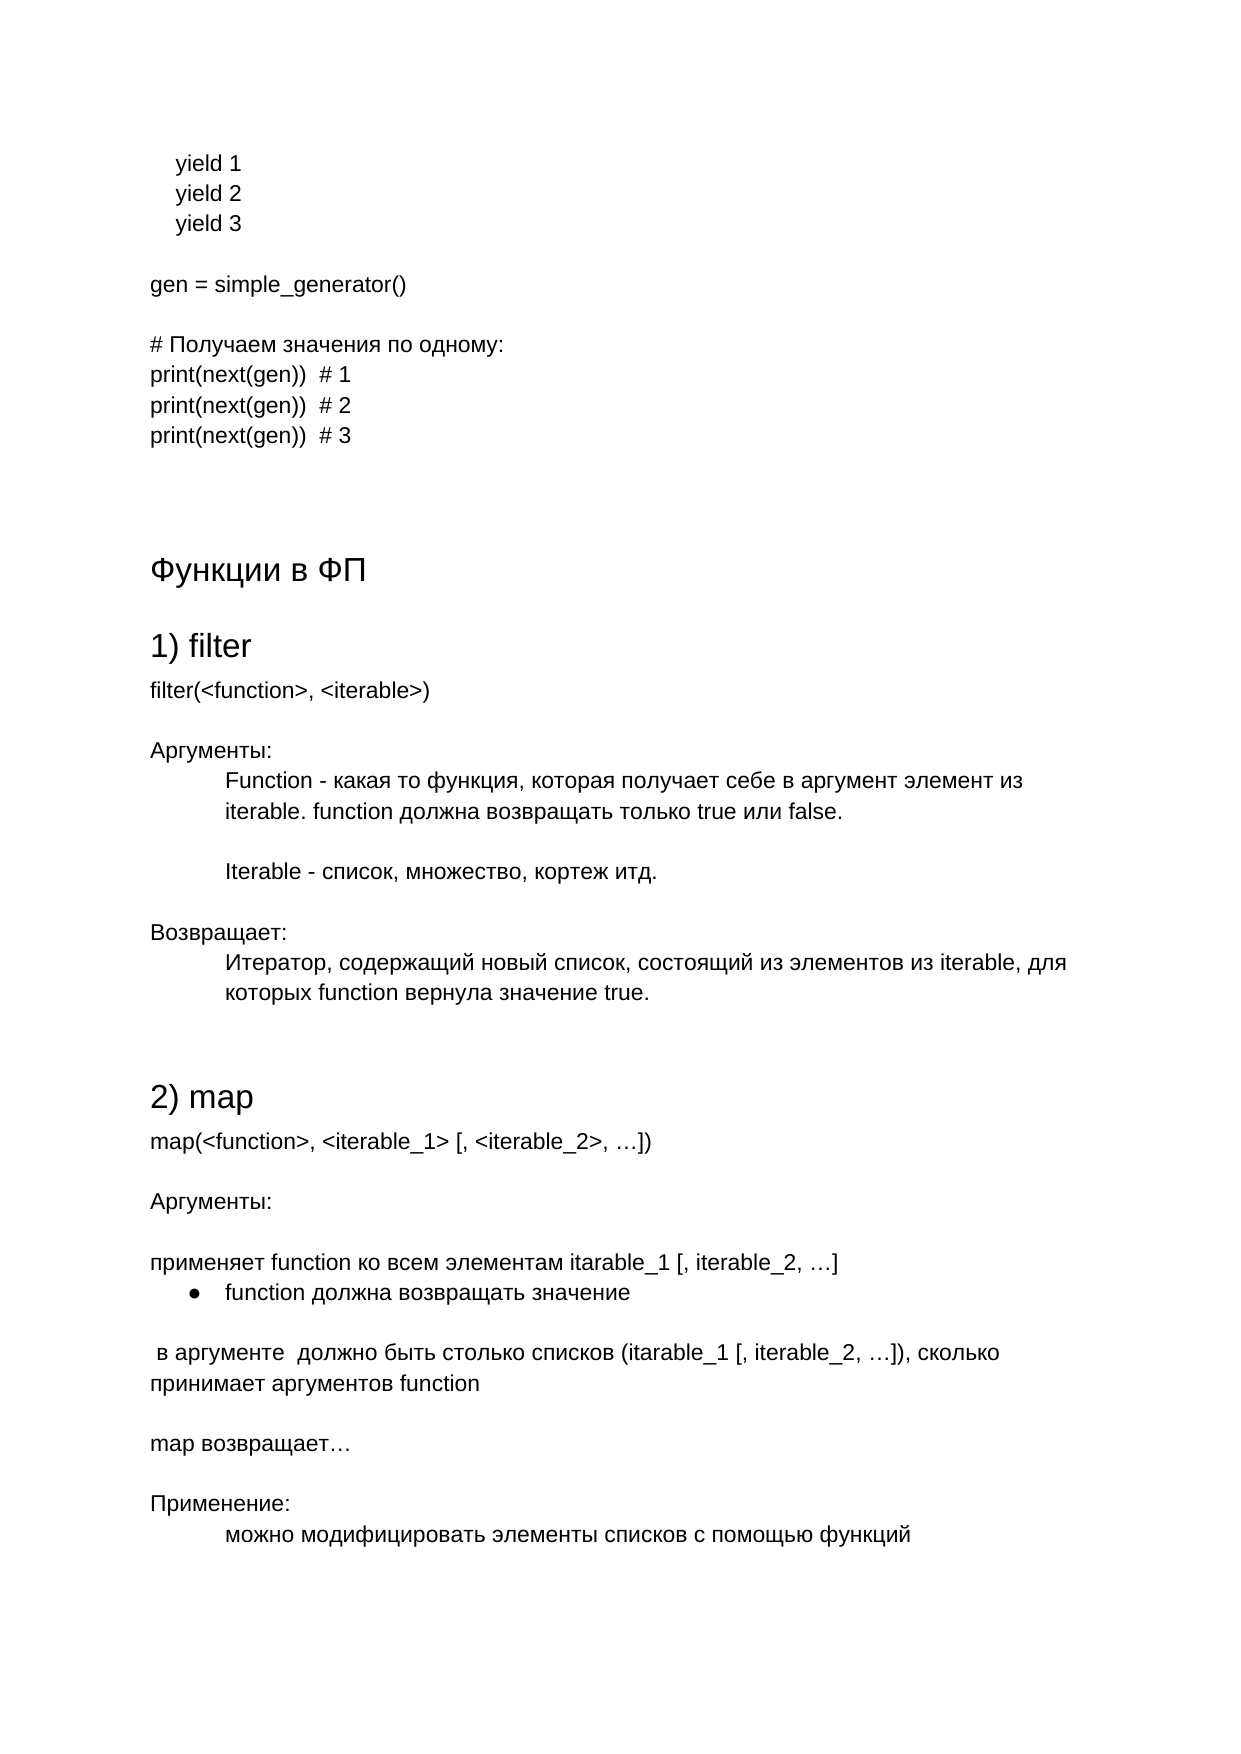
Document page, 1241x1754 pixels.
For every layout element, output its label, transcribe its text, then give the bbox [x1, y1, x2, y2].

subtitle Функции в ФП [150, 550, 1090, 588]
text Аргументы: [150, 737, 1090, 764]
text Iterable - список, множество, кортеж итд. [225, 858, 1090, 884]
list function должна возвращать значение [187, 1279, 1090, 1305]
text в аргументе должно быть столько списков (itarable_1 [, iterable_2, …]), сколько принимает аргументов function [150, 1339, 1090, 1396]
text print(next(gen)) # 1 [150, 361, 1090, 388]
text которых function вернула значение true. [150, 979, 1090, 1005]
text map возвращает… [150, 1430, 1090, 1456]
text map(<function>, <iterable_1> [, <iterable_2>, …]) [150, 1128, 1090, 1154]
text Возвращает: [150, 918, 1090, 945]
subtitle 1) filter [150, 626, 1090, 664]
text print(next(gen)) # 3 [150, 422, 1090, 448]
text gen = simple_generator() [150, 271, 1090, 297]
text Применение: [150, 1490, 1090, 1517]
text Function - какая то функция, которая получает себе в аргумент элемент из iterable. function должна возвращать только true или false. [225, 767, 1090, 824]
text # Получаем значения по одному: [150, 331, 1090, 358]
text Итератор, содержащий новый список, состоящий из элементов из iterable, для [150, 949, 1090, 975]
subtitle 2) map [150, 1077, 1090, 1115]
text yield 1 [150, 150, 1090, 176]
text yield 2 [150, 180, 1090, 207]
text print(next(gen)) # 2 [150, 392, 1090, 418]
text yield 3 [150, 210, 1090, 237]
text filter(<function>, <iterable>) [150, 677, 1090, 703]
text Аргументы: [150, 1188, 1090, 1214]
text применяет function ко всем элементам itarable_1 [, iterable_2, …] [150, 1249, 1090, 1275]
text можно модифицировать элементы списков с помощью функций [150, 1521, 1090, 1547]
